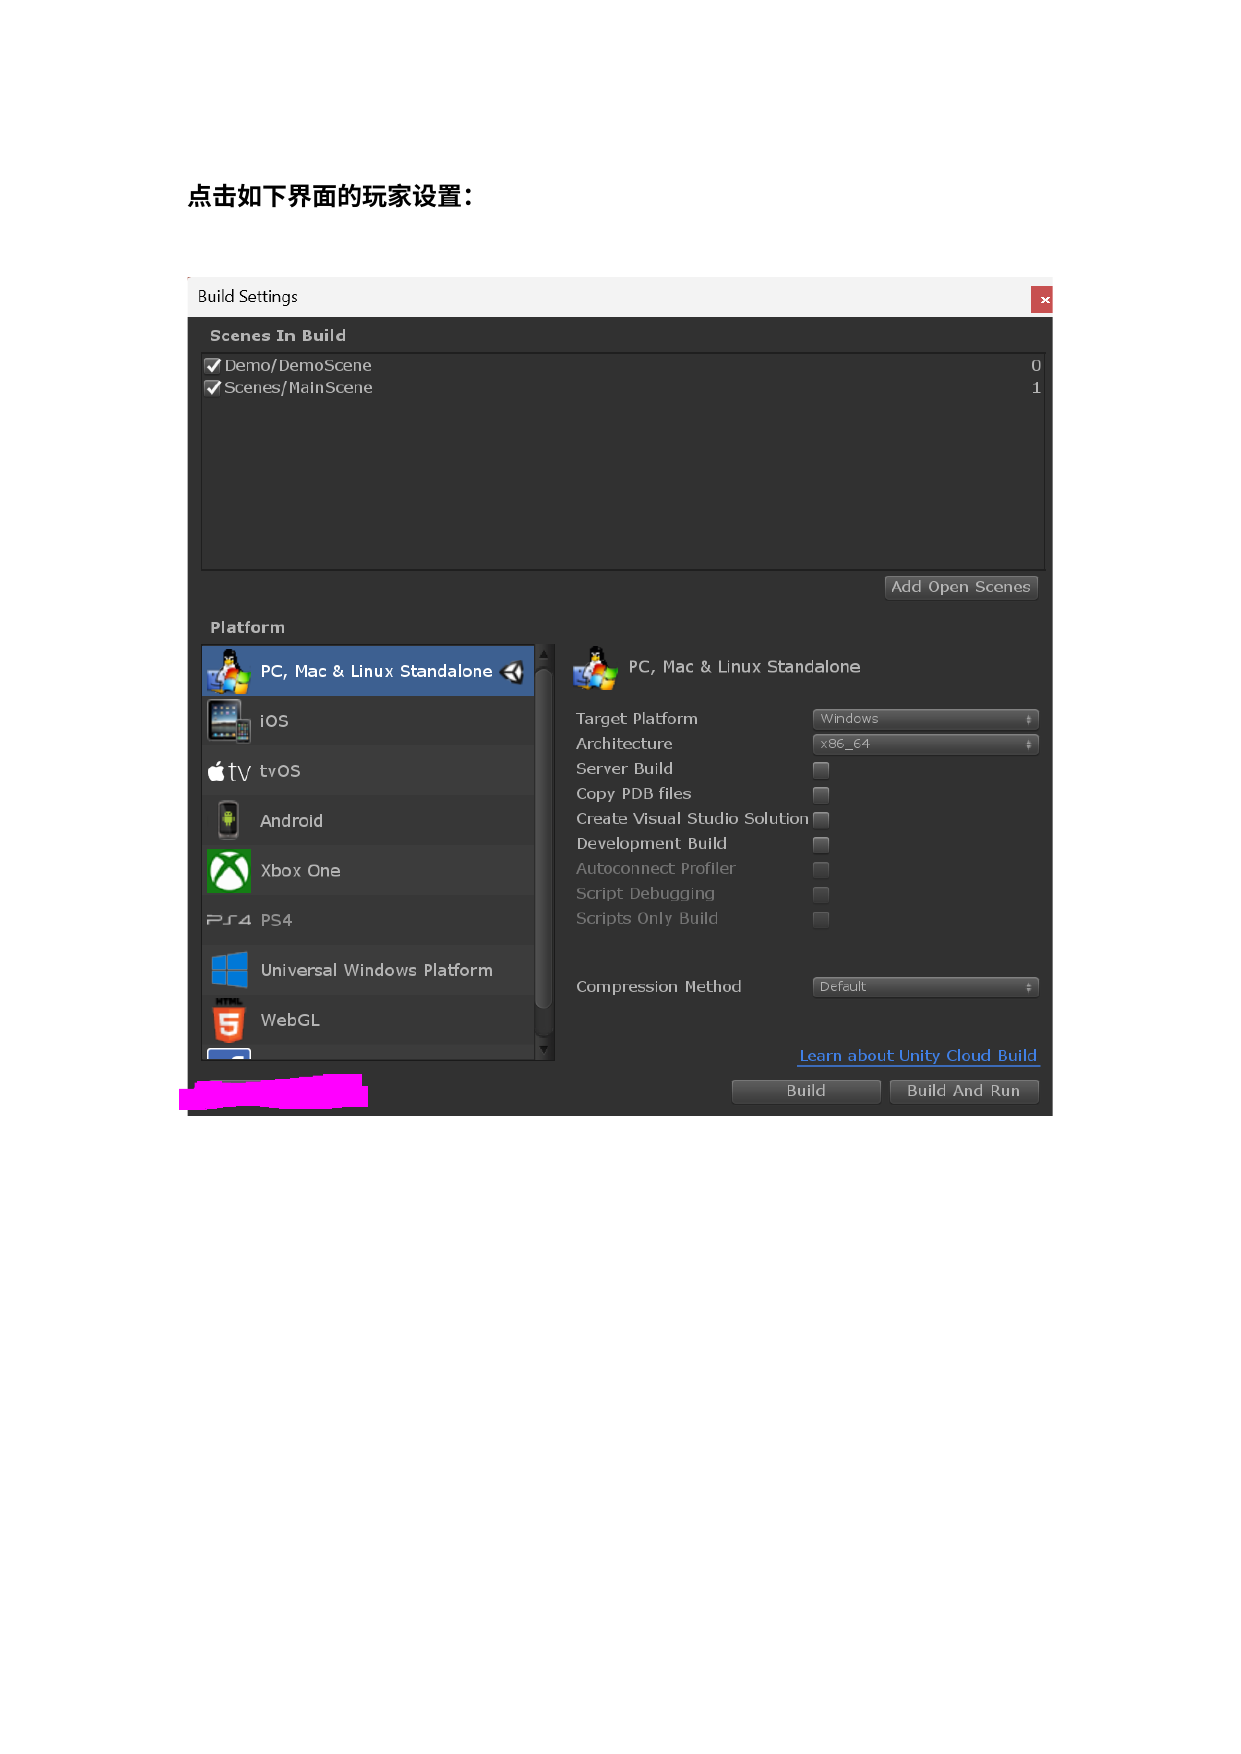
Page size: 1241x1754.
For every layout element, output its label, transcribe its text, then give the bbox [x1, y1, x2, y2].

subtitle 点击如下界面的玩家设置： [187, 162, 1053, 227]
picture [187, 277, 1053, 1116]
